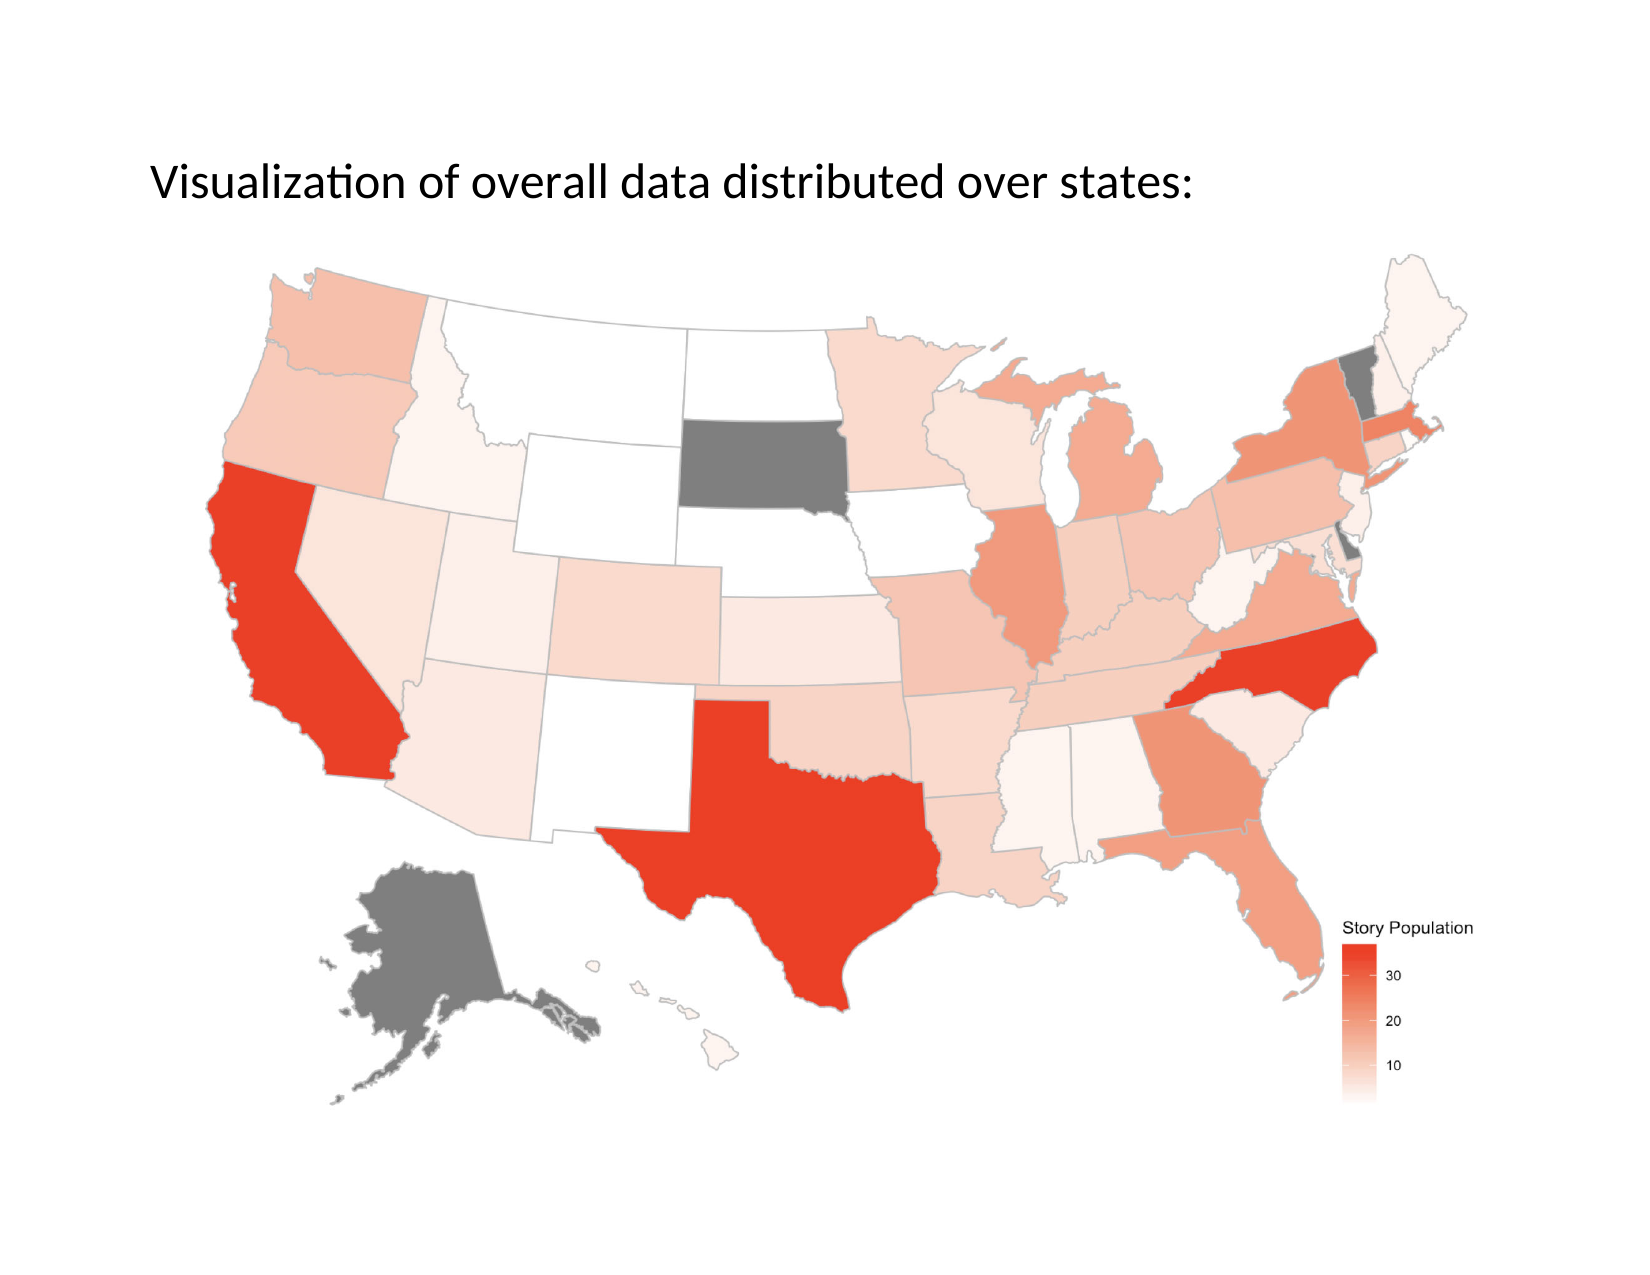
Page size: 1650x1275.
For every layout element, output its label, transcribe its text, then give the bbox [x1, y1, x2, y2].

text Visualization of overall data distributed over states: [150, 150, 1500, 211]
picture [150, 217, 1500, 1125]
